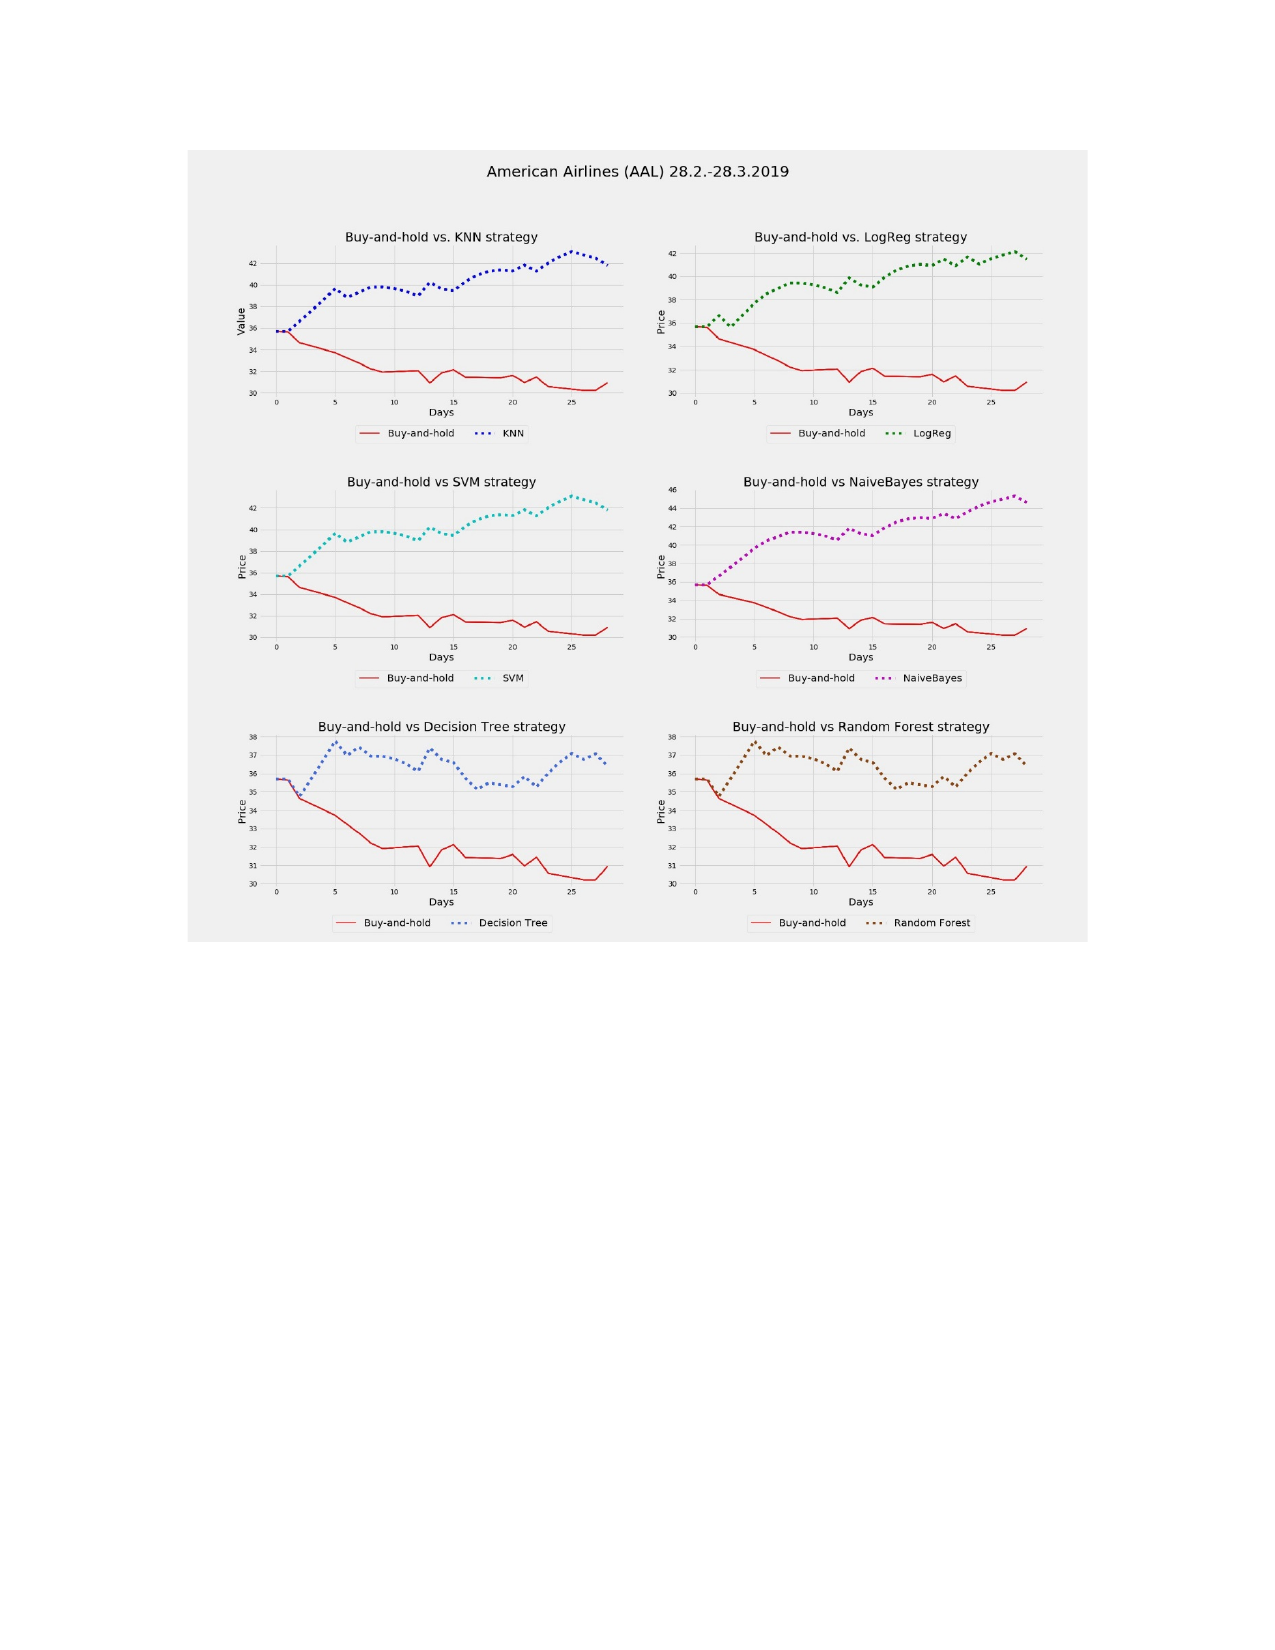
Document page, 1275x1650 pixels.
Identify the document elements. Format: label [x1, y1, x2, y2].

picture [187, 150, 1088, 942]
